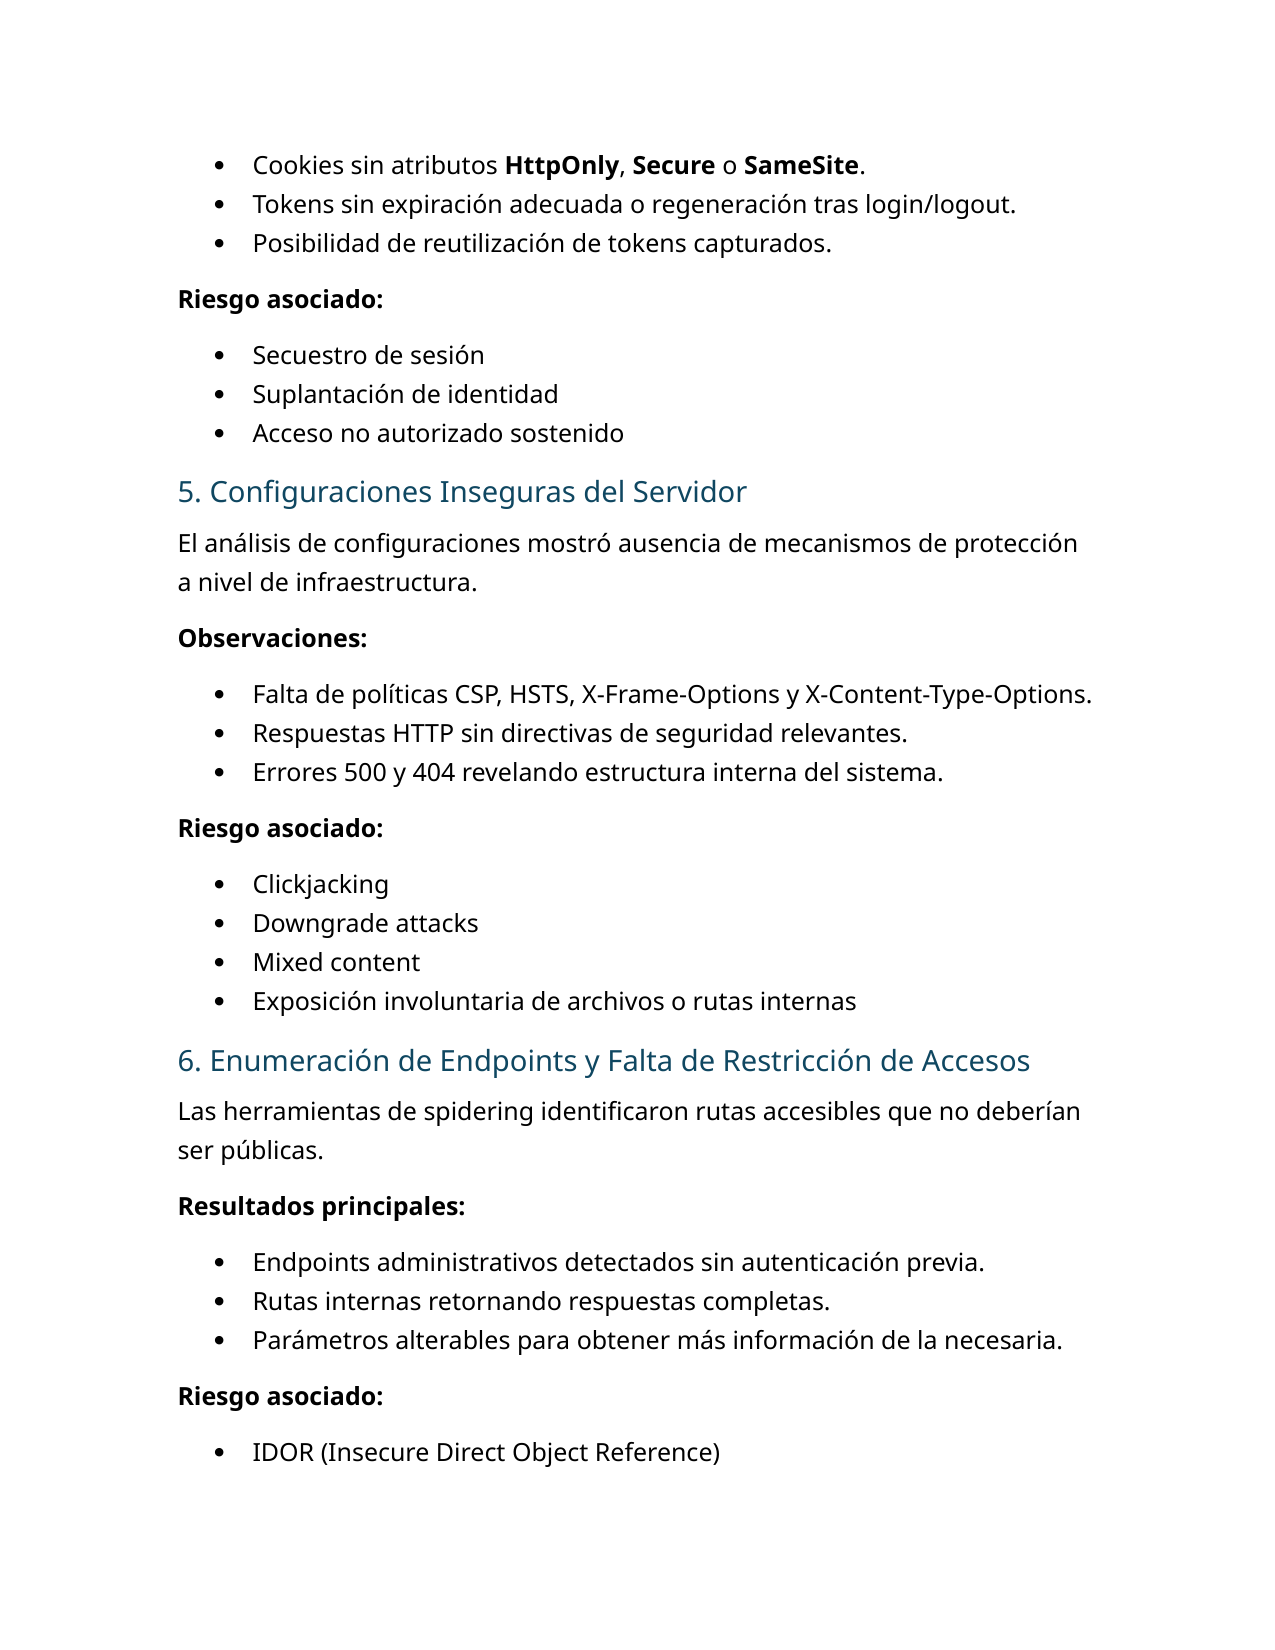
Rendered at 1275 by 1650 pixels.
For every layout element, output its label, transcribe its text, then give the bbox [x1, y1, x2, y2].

list Endpoints administrativos detectados sin autenticación previa. [215, 1245, 1098, 1279]
text Observaciones: [177, 621, 1098, 655]
list IDOR (Insecure Direct Object Reference) [215, 1435, 1098, 1469]
list Secuestro de sesión [215, 338, 1098, 372]
list Downgrade attacks [215, 906, 1098, 940]
list Tokens sin expiración adecuada o regeneración tras login/logout. [215, 187, 1098, 221]
list Respuestas HTTP sin directivas de seguridad relevantes. [215, 716, 1098, 750]
list Cookies sin atributos HttpOnly, Secure o SameSite. [215, 148, 1098, 182]
text Riesgo asociado: [177, 811, 1098, 845]
text El análisis de configuraciones mostró ausencia de mecanismos de protección a nivel de infraestructura. [177, 526, 1098, 599]
text Las herramientas de spidering identificaron rutas accesibles que no deberían ser públicas. [177, 1094, 1098, 1167]
list Errores 500 y 404 revelando estructura interna del sistema. [215, 755, 1098, 789]
text Riesgo asociado: [177, 282, 1098, 316]
list Acceso no autorizado sostenido [215, 416, 1098, 450]
text Riesgo asociado: [177, 1379, 1098, 1413]
list Suplantación de identidad [215, 377, 1098, 411]
subtitle 6. Enumeración de Endpoints y Falta de Restricción de Accesos [177, 1040, 1098, 1079]
subtitle 5. Configuraciones Inseguras del Servidor [177, 472, 1098, 511]
list Parámetros alterables para obtener más información de la necesaria. [215, 1323, 1098, 1357]
list Rutas internas retornando respuestas completas. [215, 1284, 1098, 1318]
text Resultados principales: [177, 1189, 1098, 1223]
list Posibilidad de reutilización de tokens capturados. [215, 226, 1098, 260]
list Mixed content [215, 945, 1098, 979]
list Exposición involuntaria de archivos o rutas internas [215, 984, 1098, 1018]
list Clickjacking [215, 867, 1098, 901]
list Falta de políticas CSP, HSTS, X-Frame-Options y X-Content-Type-Options. [215, 677, 1098, 711]
